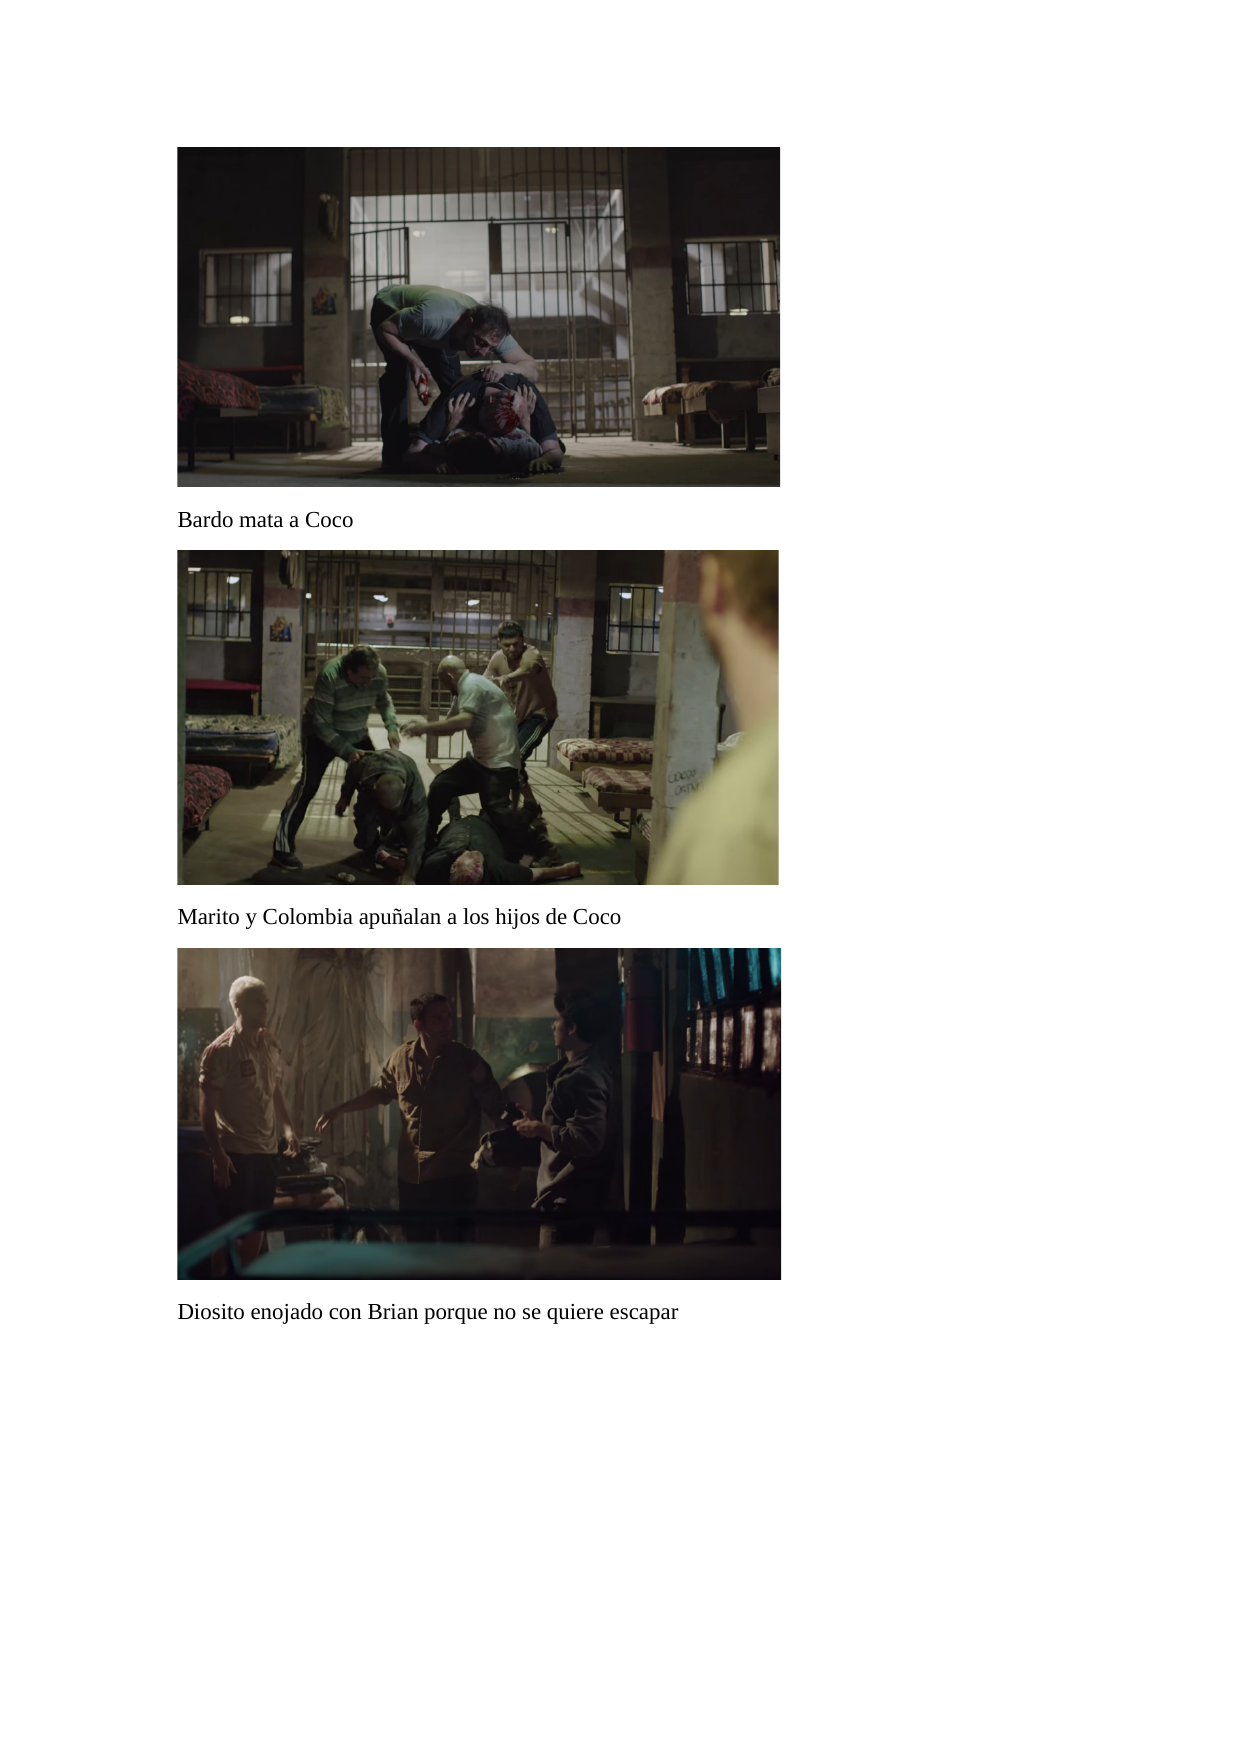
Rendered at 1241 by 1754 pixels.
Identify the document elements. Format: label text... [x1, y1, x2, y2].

text Diosito enojado con Brian porque no se quiere escapar [177, 1298, 1063, 1325]
picture [177, 948, 782, 1280]
picture [177, 147, 781, 487]
text Bardo mata a Coco [177, 506, 1063, 532]
picture [177, 550, 779, 885]
text Marito y Colombia apuñalan a los hijos de Coco [177, 903, 1063, 929]
